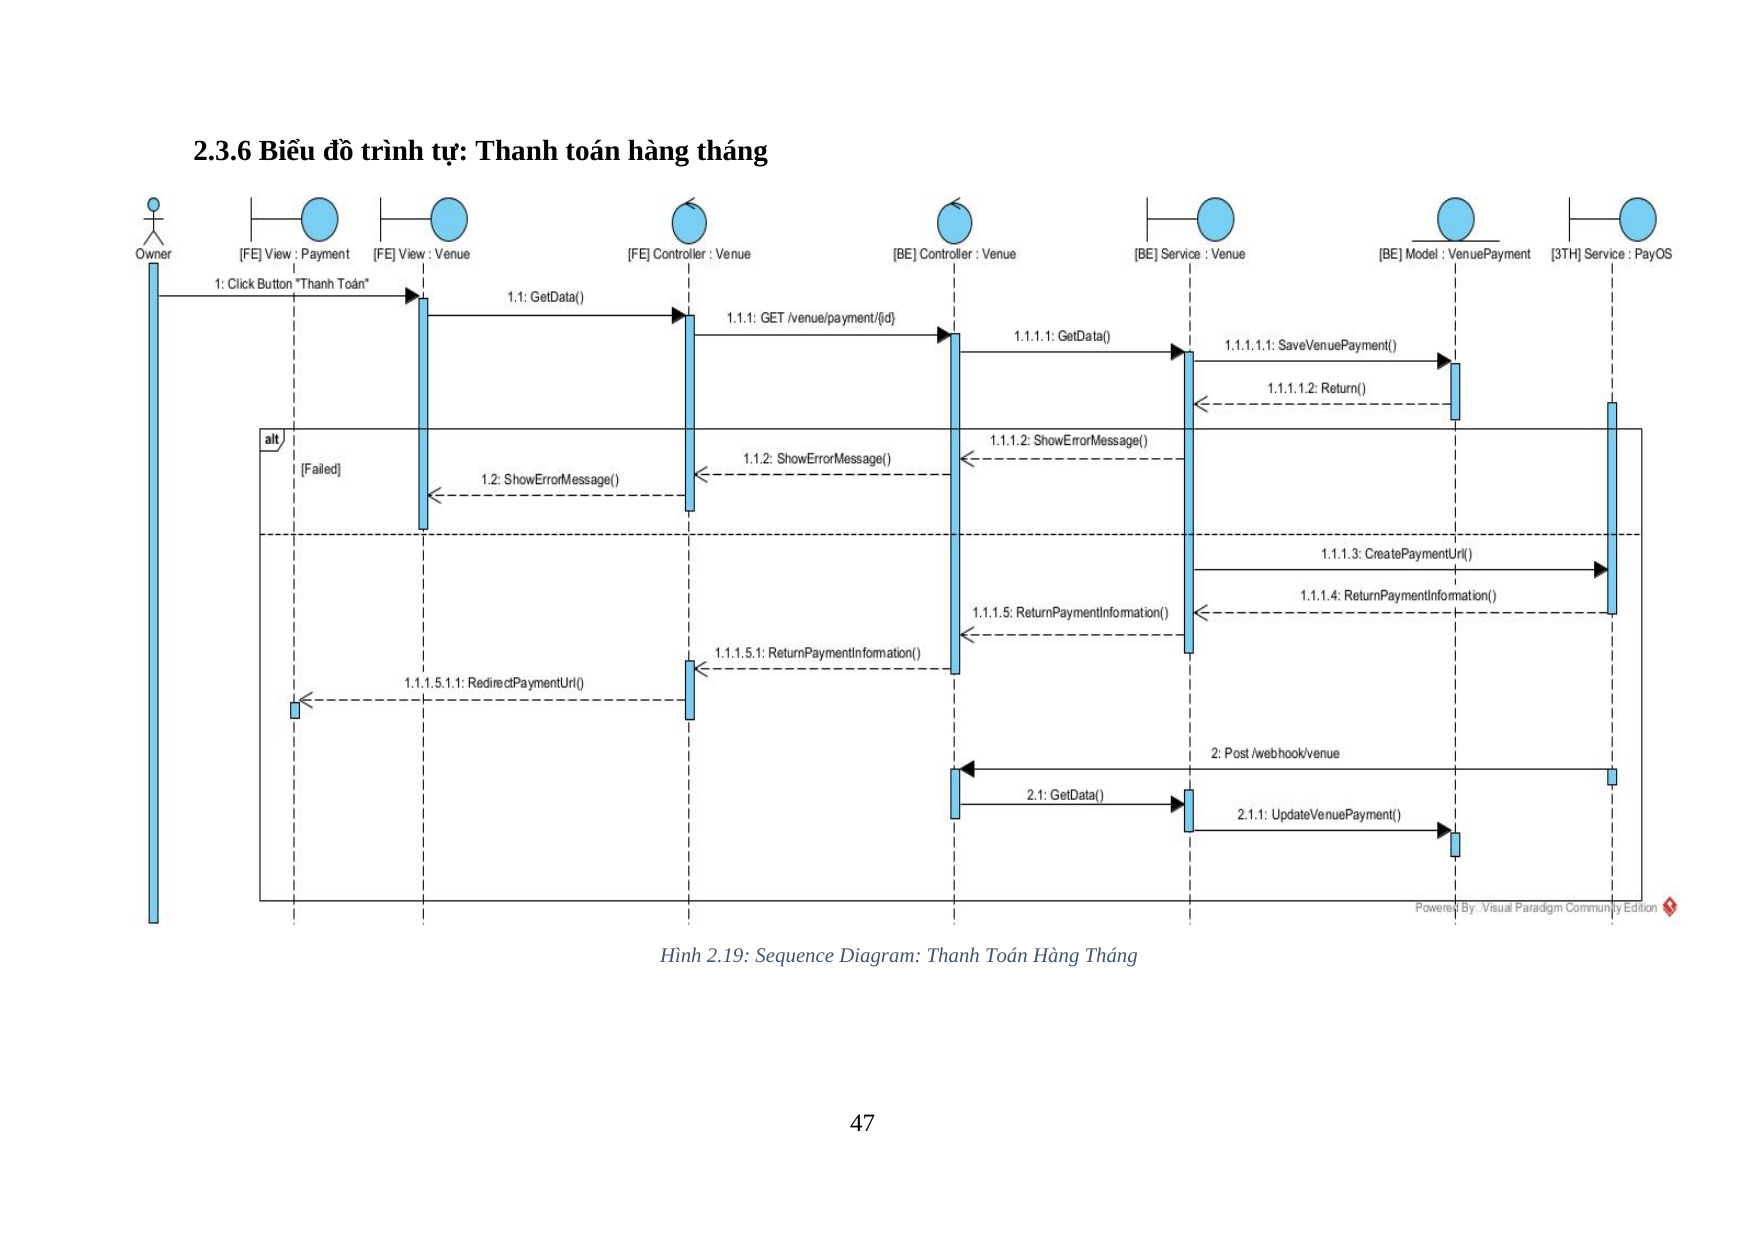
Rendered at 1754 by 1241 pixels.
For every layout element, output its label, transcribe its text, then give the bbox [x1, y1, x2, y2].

subtitle 2.3.6 Biểu đồ trình tự: Thanh toán hàng tháng [118, 133, 1606, 166]
picture [118, 195, 1683, 929]
